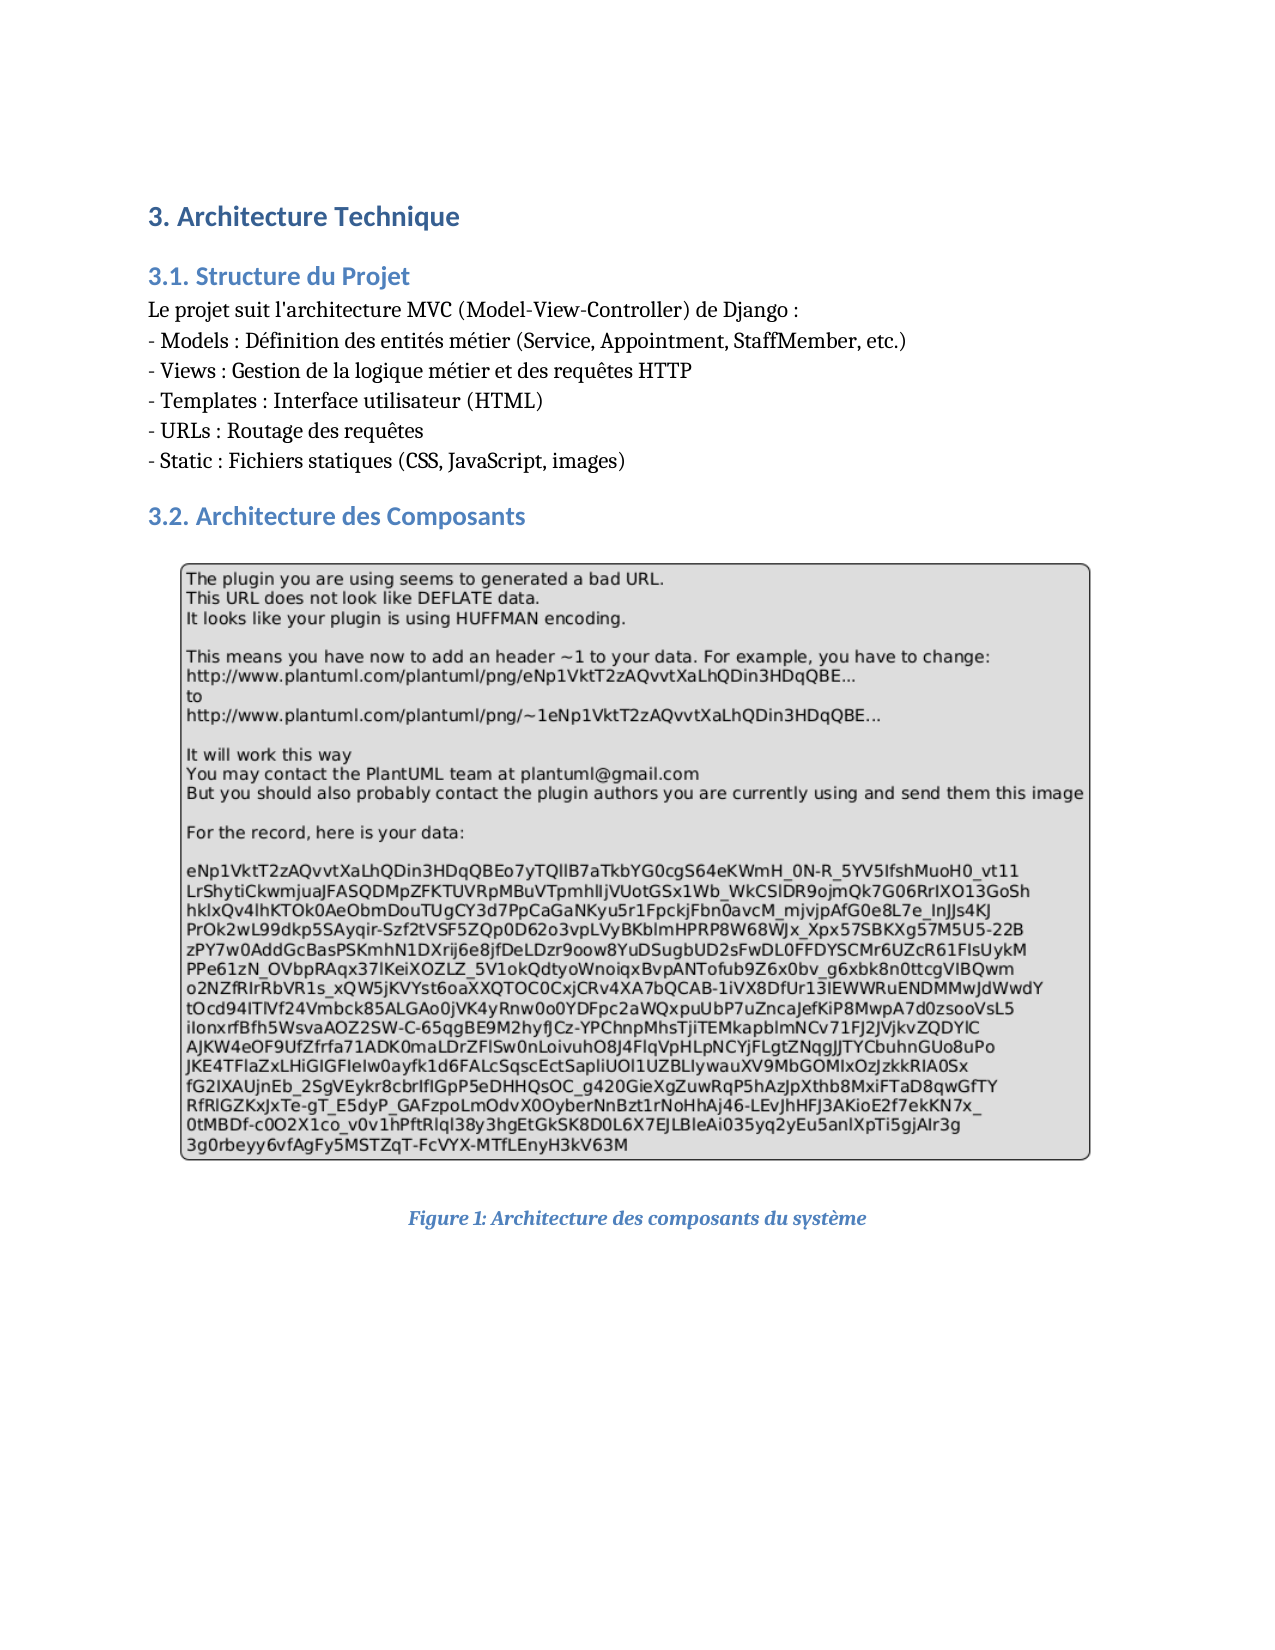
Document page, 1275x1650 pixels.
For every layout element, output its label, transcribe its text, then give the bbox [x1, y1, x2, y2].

subtitle 3. Architecture Technique [148, 198, 1127, 233]
picture [166, 537, 1112, 1182]
text Le projet suit l'architecture MVC (Model-View-Controller) de Django : - Models : Définition des entités métier (Service, Appointment, StaffMember, etc.) - Views : Gestion de la logique métier et des requêtes HTTP - Templates : Interface utilisateur (HTML) - URLs : Routage des requêtes - Static : Fichiers statiques (CSS, JavaScript, images) [148, 297, 1127, 475]
subtitle 3.2. Architecture des Composants [148, 499, 1127, 532]
subtitle 3.1. Structure du Projet [148, 259, 1127, 292]
text Figure 1: Architecture des composants du système [148, 1207, 1127, 1231]
